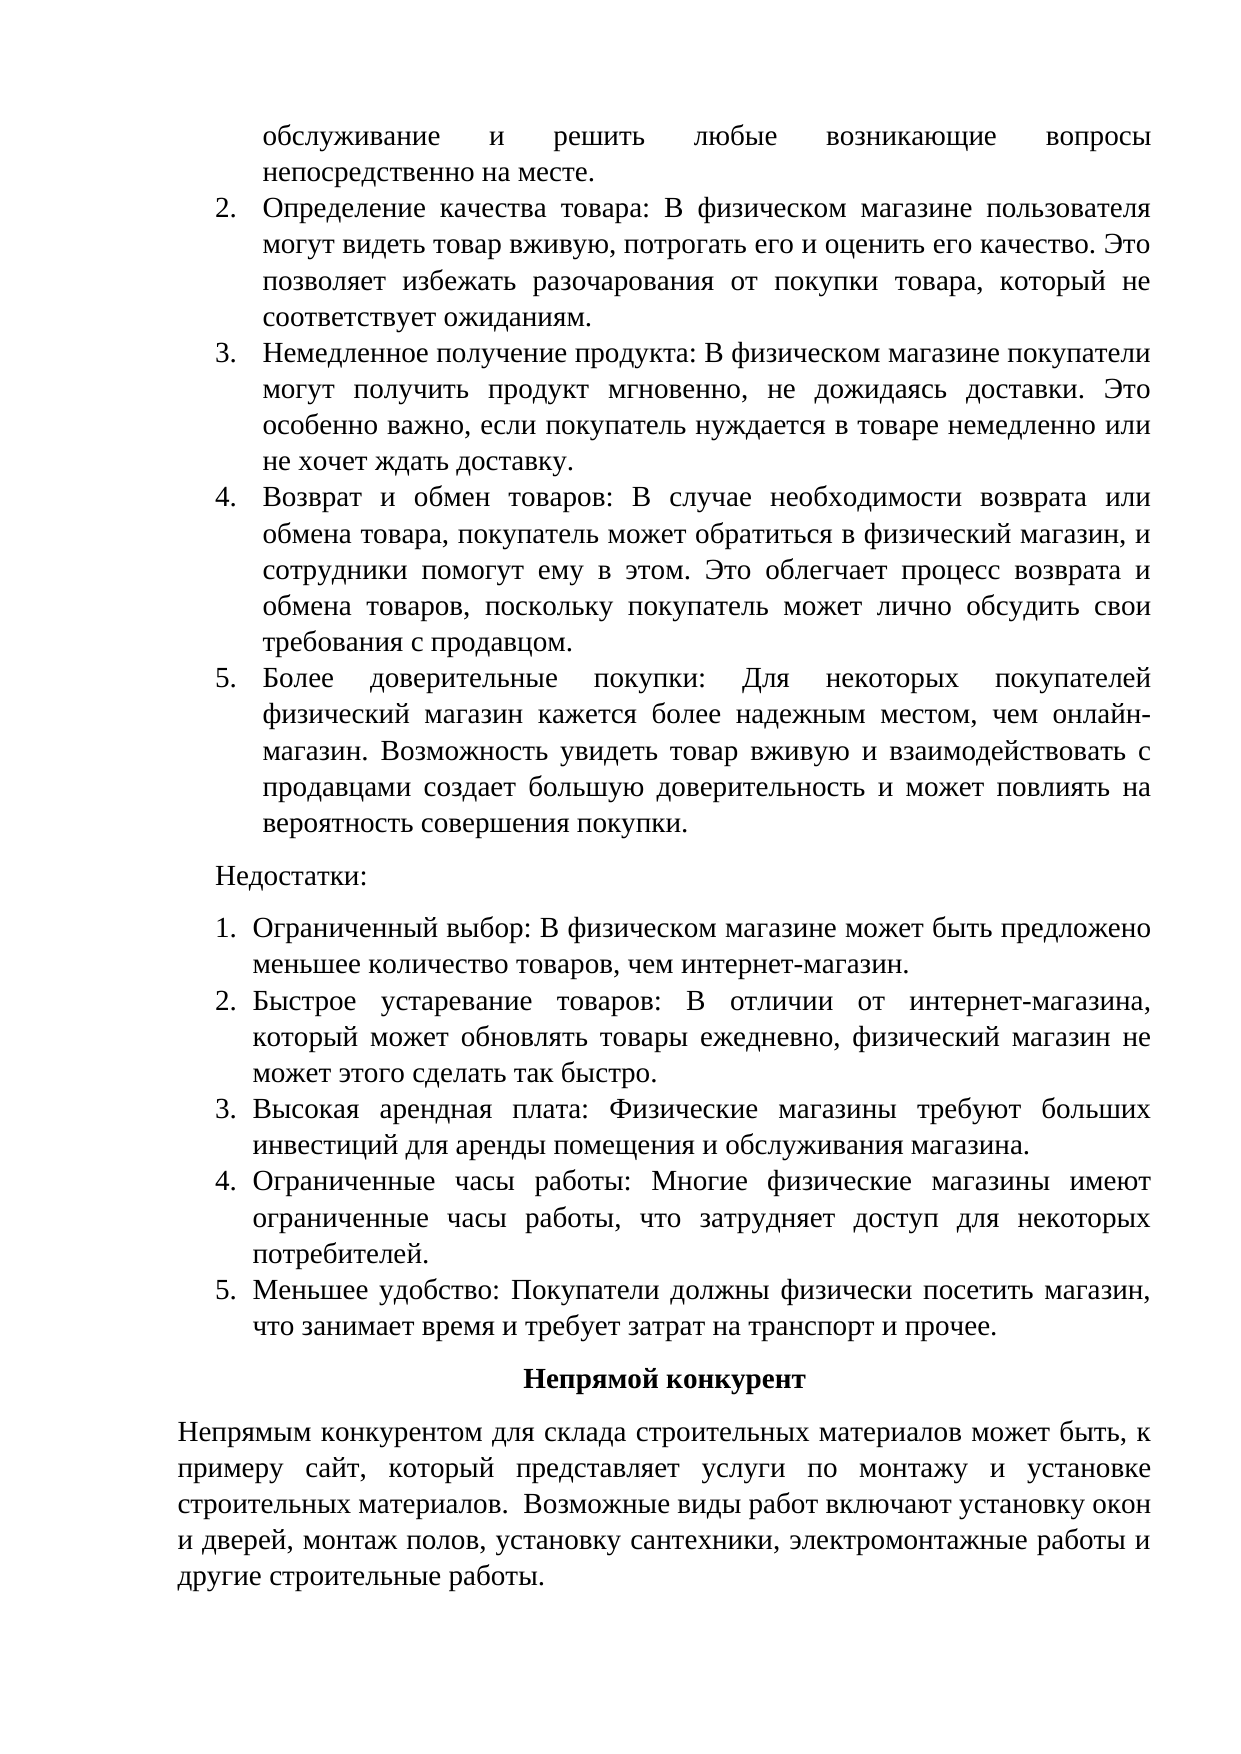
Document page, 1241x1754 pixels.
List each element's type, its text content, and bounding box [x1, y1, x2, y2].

list Ограниченные часы работы: Многие физические магазины имеют ограниченные часы работы, что затрудняет доступ для некоторых потребителей. [215, 1163, 1152, 1269]
list Более доверительные покупки: Для некоторых покупателей физический магазин кажется более надежным местом, чем онлайн-магазин. Возможность увидеть товар вживую и взаимодействовать с продавцами создает большую доверительность и может повлиять на вероятность совершения покупки. [215, 660, 1152, 838]
text Непрямым конкурентом для склада строительных материалов может быть, к примеру сайт, который представляет услуги по монтажу и установке строительных материалов. Возможные виды работ включают установку окон и дверей, монтаж полов, установку сантехники, электромонтажные работы и другие строительные работы. [177, 1414, 1152, 1592]
list Возврат и обмен товаров: В случае необходимости возврата или обмена товара, покупатель может обратиться в физический магазин, и сотрудники помогут ему в этом. Это облегчает процесс возврата и обмена товаров, поскольку покупатель может лично обсудить свои требования с продавцом. [215, 479, 1152, 658]
list Быстрое устаревание товаров: В отличии от интернет-магазина, который может обновлять товары ежедневно, физический магазин не может этого сделать так быстро. [215, 983, 1152, 1089]
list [215, 118, 1152, 188]
list Высокая арендная плата: Физические магазины требуют больших инвестиций для аренды помещения и обслуживания магазина. [215, 1091, 1152, 1161]
list Определение качества товара: В физическом магазине пользователя могут видеть товар вживую, потрогать его и оценить его качество. Это позволяет избежать разочарования от покупки товара, который не соответствует ожиданиям. [215, 190, 1152, 332]
list Меньшее удобство: Покупатели должны физически посетить магазин, что занимает время и требует затрат на транспорт и прочее. [215, 1272, 1152, 1342]
list Ограниченный выбор: В физическом магазине может быть предложено меньшее количество товаров, чем интернет-магазин. [215, 911, 1152, 980]
text Недостатки: [215, 858, 1152, 891]
text Непрямой конкурент [177, 1361, 1152, 1394]
list Немедленное получение продукта: В физическом магазине покупатели могут получить продукт мгновенно, не дожидаясь доставки. Это особенно важно, если покупатель нуждается в товаре немедленно или не хочет ждать доставку. [215, 335, 1152, 477]
